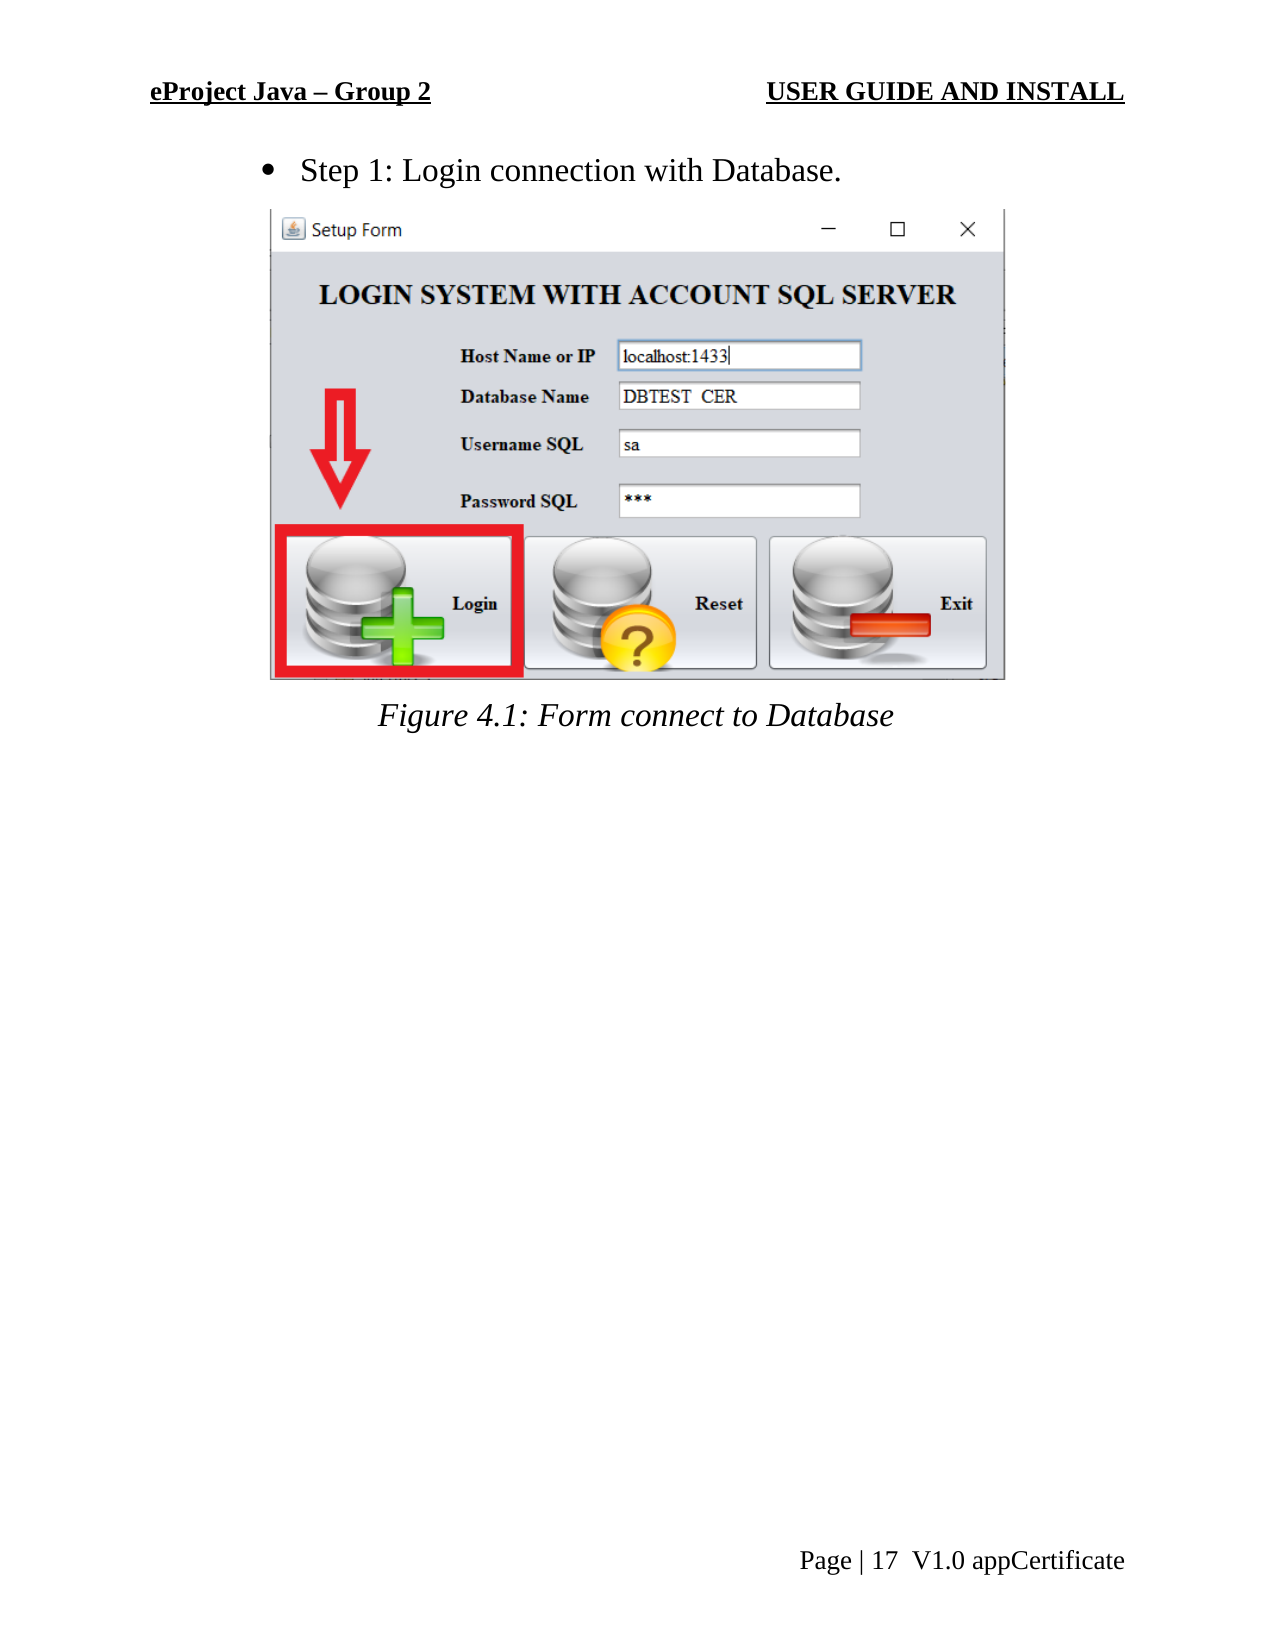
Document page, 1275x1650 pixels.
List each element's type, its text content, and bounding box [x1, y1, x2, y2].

picture [269, 209, 1006, 680]
list Step 1: Login connection with Database. [262, 150, 1125, 188]
